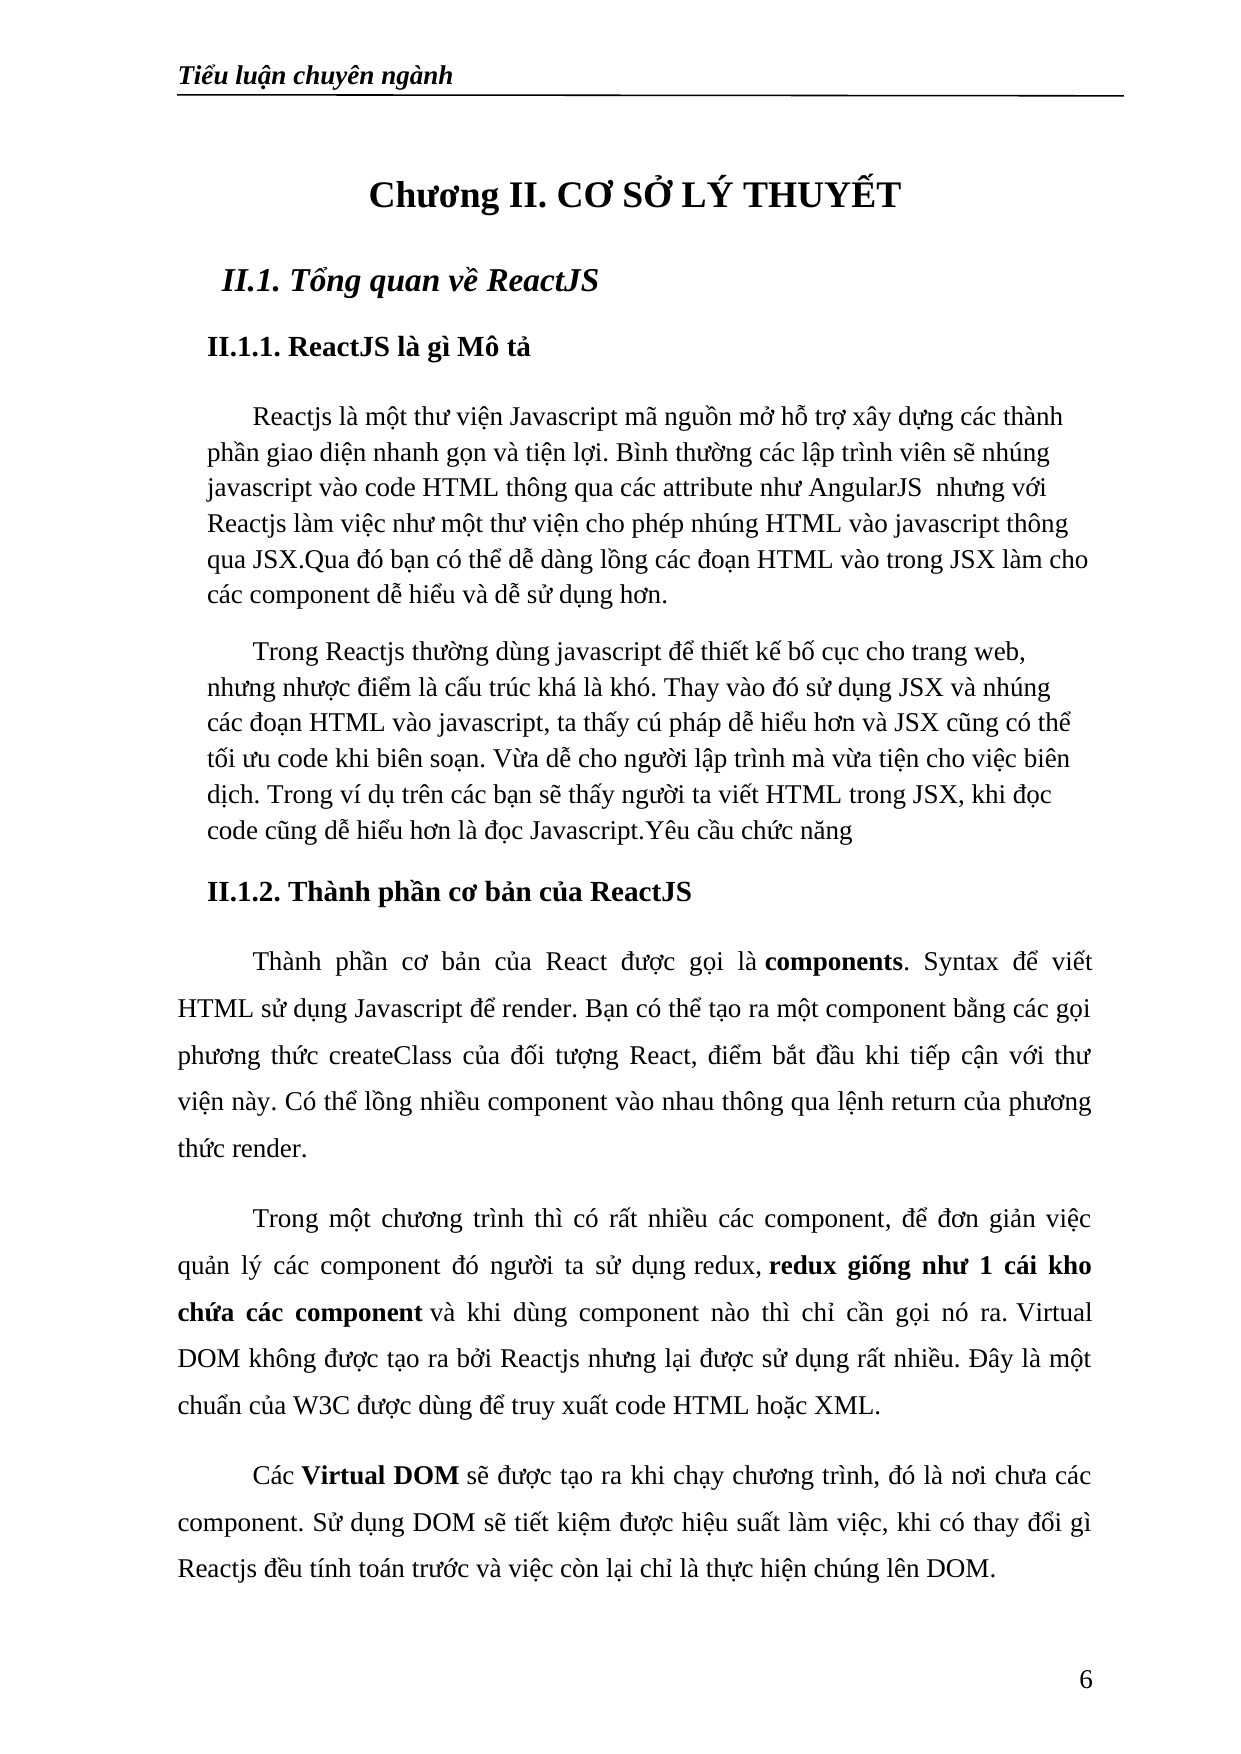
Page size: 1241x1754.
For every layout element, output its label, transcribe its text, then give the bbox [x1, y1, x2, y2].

text Các Virtual DOM sẽ được tạo ra khi chạy chương trình, đó là nơi chưa các component. Sử dụng DOM sẽ tiết kiệm được hiệu suất làm việc, khi có thay đổi gì Reactjs đều tính toán trước và việc còn lại chỉ là thực hiện chúng lên DOM. [177, 1459, 1092, 1583]
subtitle Thành phần cơ bản của ReactJS [207, 874, 1092, 908]
subtitle CƠ SỞ LÝ THUYẾT [177, 173, 1092, 216]
text Trong Reactjs thường dùng javascript để thiết kế bố cục cho trang web, nhưng nhược điểm là cấu trúc khá là khó. Thay vào đó sử dụng JSX và nhúng các đoạn HTML vào javascript, ta thấy cú pháp dễ hiểu hơn và JSX cũng có thể tối ưu code khi biên soạn. Vừa dễ cho người lập trình mà vừa tiện cho việc biên dịch. Trong ví dụ trên các bạn sẽ thấy người ta viết HTML trong JSX, khi đọc code cũng dễ hiểu hơn là đọc Javascript.Yêu cầu chức năng [207, 635, 1092, 845]
subtitle ReactJS là gì Mô tả [207, 329, 1092, 362]
text Thành phần cơ bản của React được gọi là components. Syntax để viết HTML sử dụng Javascript để render. Bạn có thể tạo ra một component bằng các gọi phương thức createClass của đối tượng React, điểm bắt đầu khi tiếp cận với thư viện này. Có thể lồng nhiều component vào nhau thông qua lệnh return của phương thức render. [177, 946, 1092, 1163]
text Trong một chương trình thì có rất nhiều các component, để đơn giản việc quản lý các component đó người ta sử dụng redux, redux giống như 1 cái kho chứa các component và khi dùng component nào thì chỉ cần gọi nó ra. Virtual DOM không được tạo ra bởi Reactjs nhưng lại được sử dụng rất nhiều. Đây là một chuẩn của W3C được dùng để truy xuất code HTML hoặc XML. [177, 1202, 1092, 1420]
text Reactjs là một thư viện Javascript mã nguồn mở hỗ trợ xây dựng các thành phần giao diện nhanh gọn và tiện lợi. Bình thường các lập trình viên sẽ nhúng javascript vào code HTML thông qua các attribute như AngularJS nhưng với Reactjs làm việc như một thư viện cho phép nhúng HTML vào javascript thông qua JSX.Qua đó bạn có thể dễ dàng lồng các đoạn HTML vào trong JSX làm cho các component dễ hiểu và dễ sử dụng hơn. [207, 400, 1092, 610]
subtitle Tổng quan về ReactJS [222, 260, 1092, 298]
